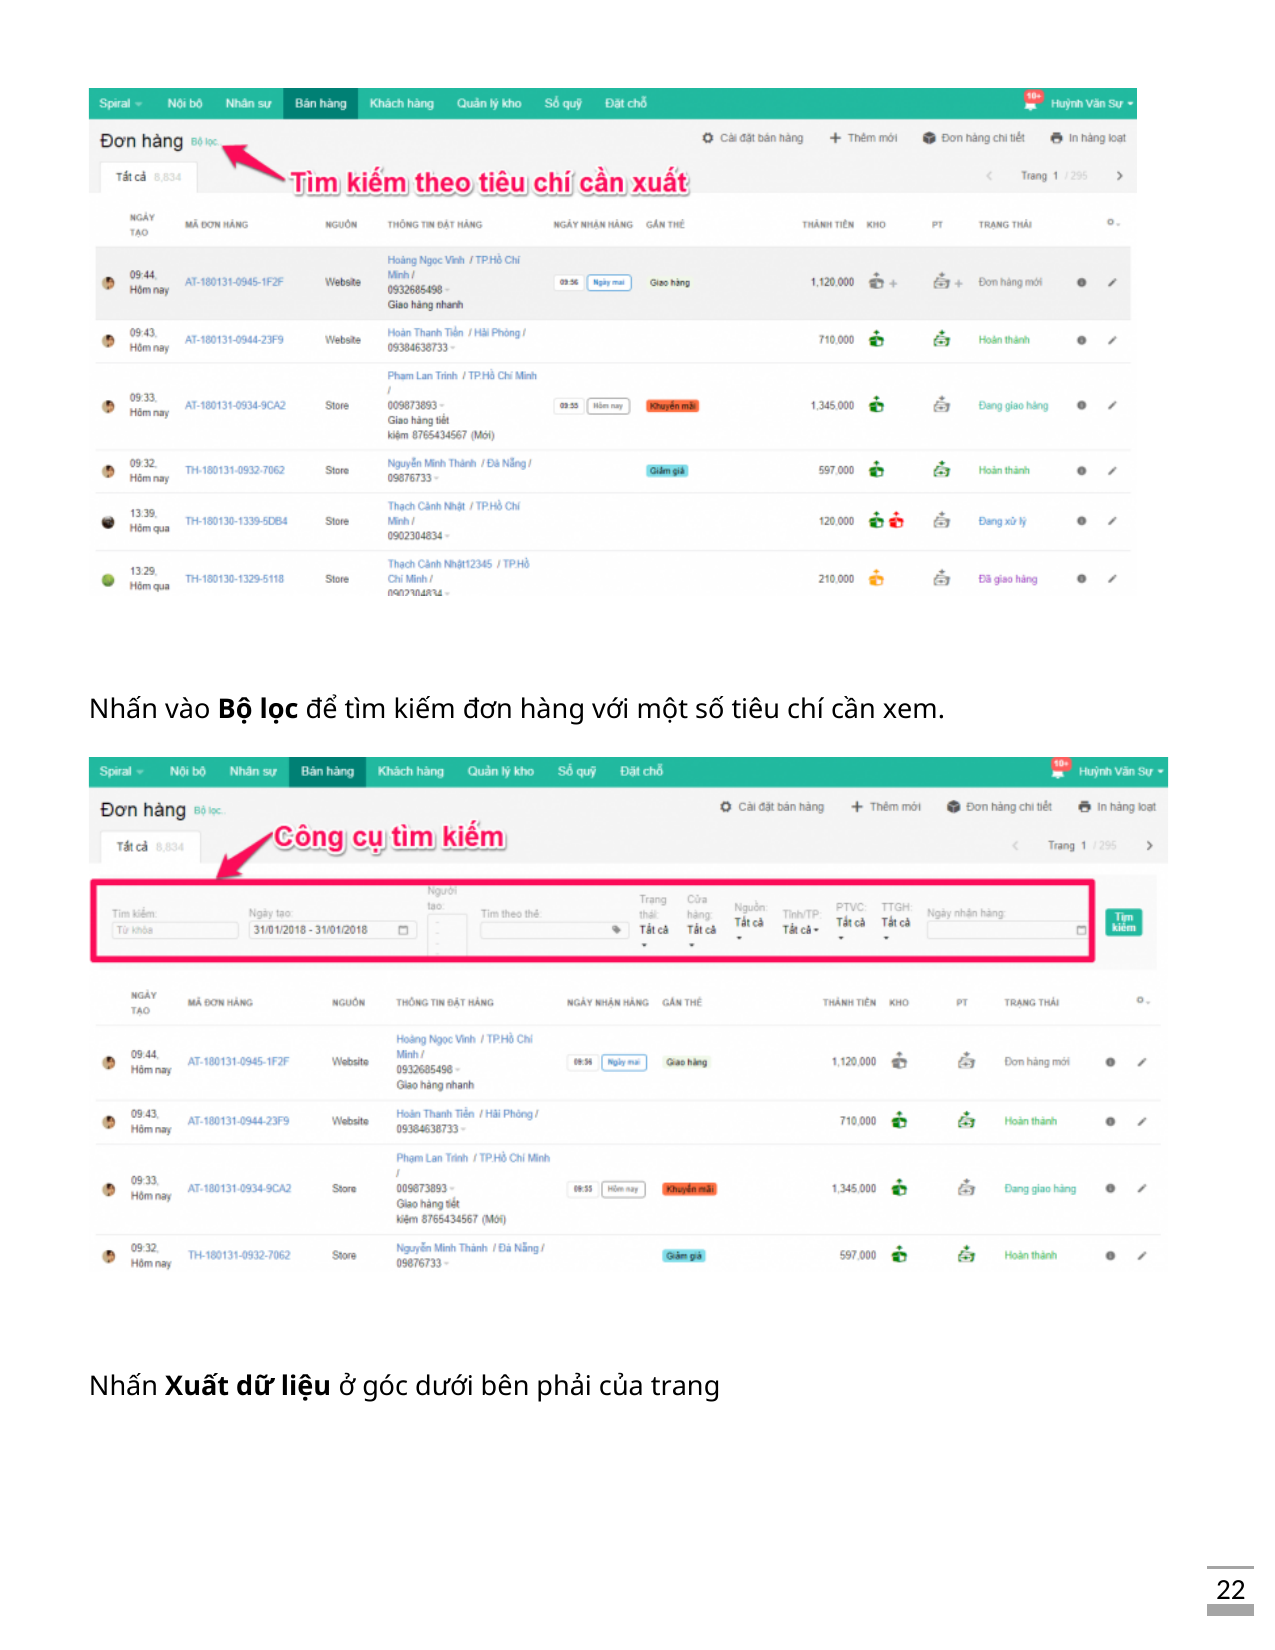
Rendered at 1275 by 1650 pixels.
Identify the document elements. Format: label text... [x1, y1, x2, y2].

text Nhấn Xuất dữ liệu ở góc dưới bên phải của trang [89, 1366, 1186, 1403]
text Nhấn vào Bộ lọc để tìm kiếm đơn hàng với một số tiêu chí cần xem. [89, 690, 1186, 727]
picture [88, 757, 1169, 1272]
picture [88, 88, 1137, 596]
